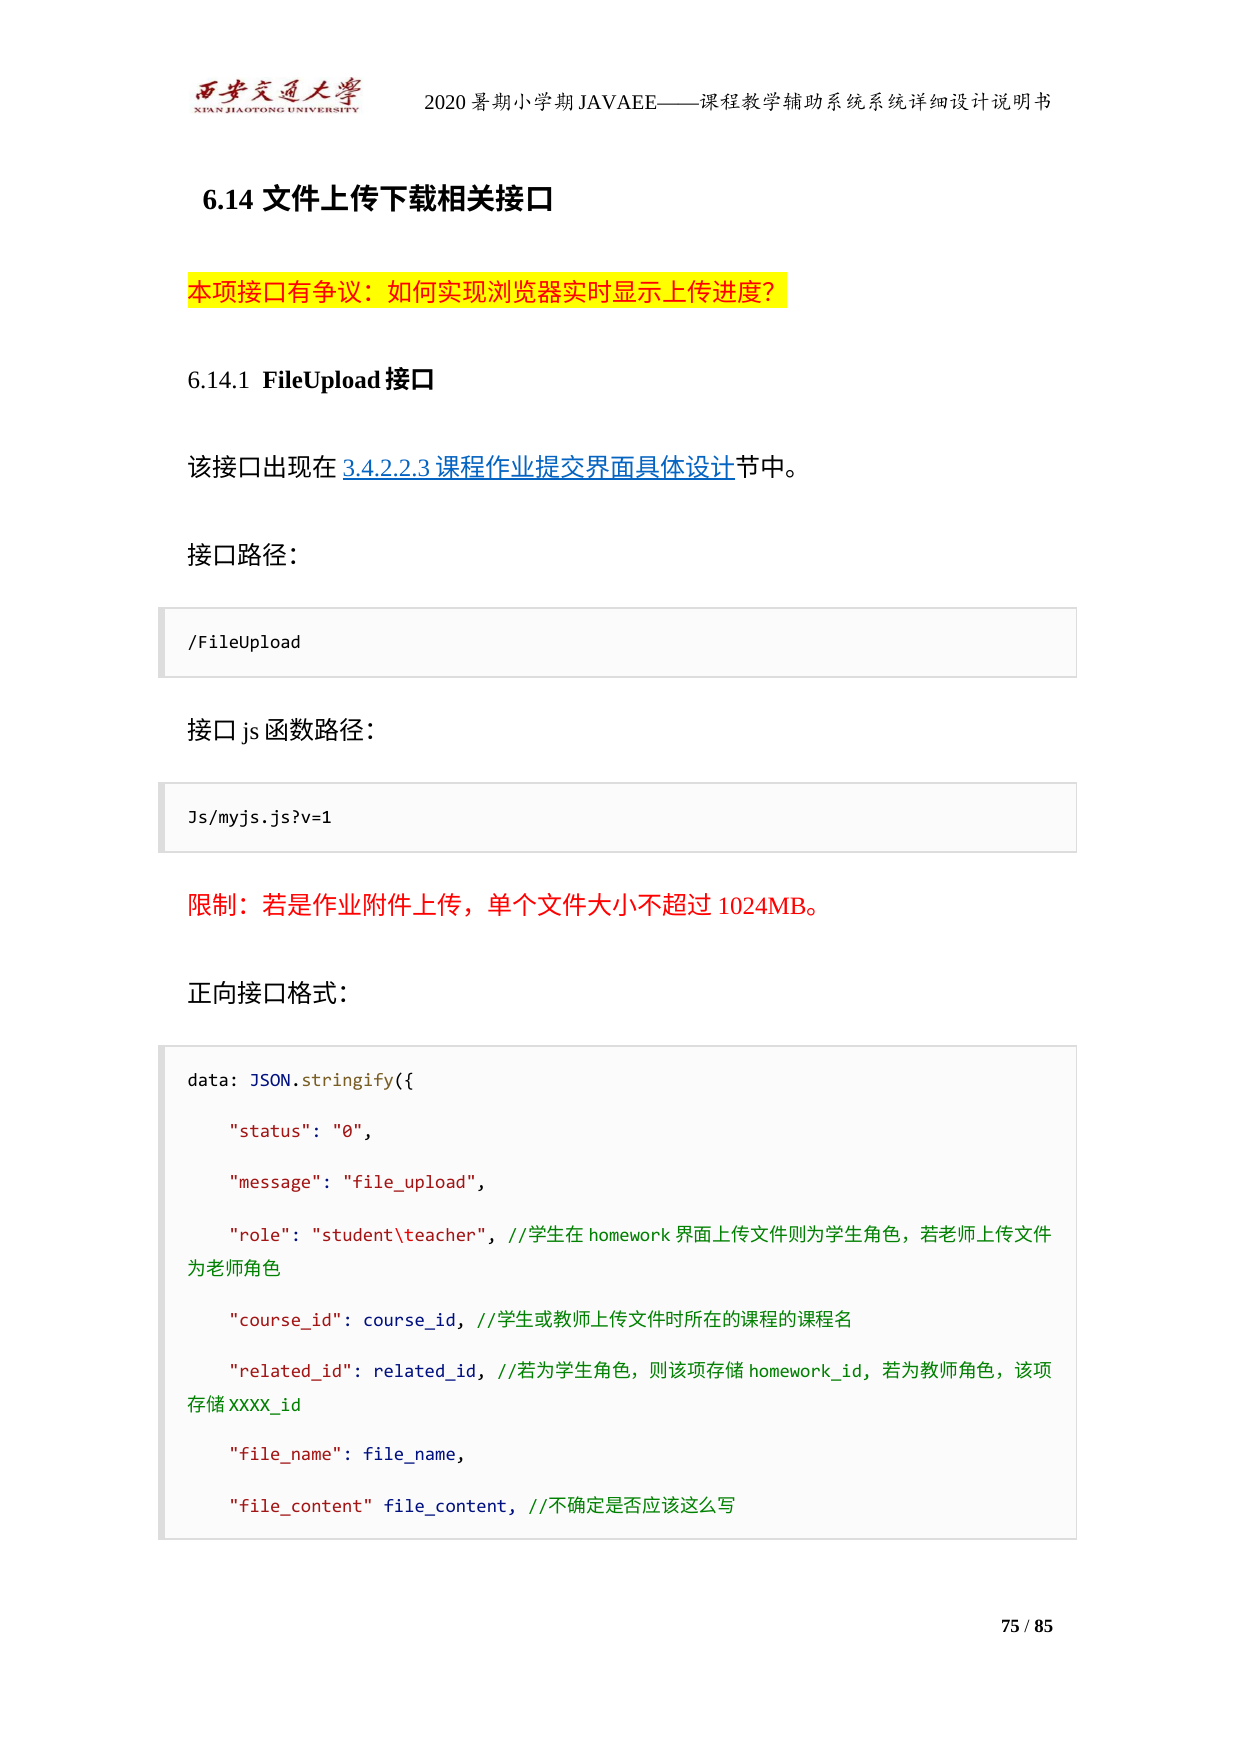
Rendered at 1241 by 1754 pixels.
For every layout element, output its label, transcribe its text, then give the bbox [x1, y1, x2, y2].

text 接口路径： [187, 519, 1053, 587]
text "status": "0", [165, 1096, 1076, 1147]
text 接口js函数路径： [187, 694, 1053, 762]
text "file_content" file_content, //不确定是否应该这么写 [165, 1469, 1076, 1538]
text "role": "student\teacher", //学生在homework界面上传文件则为学生角色，若老师上传文件为老师角色 [165, 1198, 1076, 1283]
text /FileUpload [165, 609, 1076, 676]
text "course_id": course_id, //学生或教师上传文件时所在的课程的课程名 [165, 1283, 1076, 1334]
text data: JSON.stringify({ [165, 1047, 1076, 1096]
subtitle FileUpload接口 [187, 344, 1053, 412]
text 该接口出现在3.4.2.2.3课程作业提交界面具体设计节中。 [187, 432, 1053, 500]
text "message": "file_upload", [165, 1147, 1076, 1198]
text 限制：若是作业附件上传，单个文件大小不超过1024MB。 [187, 870, 1053, 938]
text Js/myjs.js?v=1 [165, 784, 1076, 851]
picture [189, 77, 364, 114]
subtitle 文件上传下载相关接口 [202, 163, 1053, 231]
text "related_id": related_id, //若为学生角色，则该项存储homework_id, 若为教师角色，该项存储XXXX_id [165, 1334, 1076, 1419]
text "file_name": file_name, [165, 1419, 1076, 1469]
text 正向接口格式： [187, 957, 1053, 1025]
text 本项接口有争议：如何实现浏览器实时显示上传进度？ [187, 256, 1053, 324]
